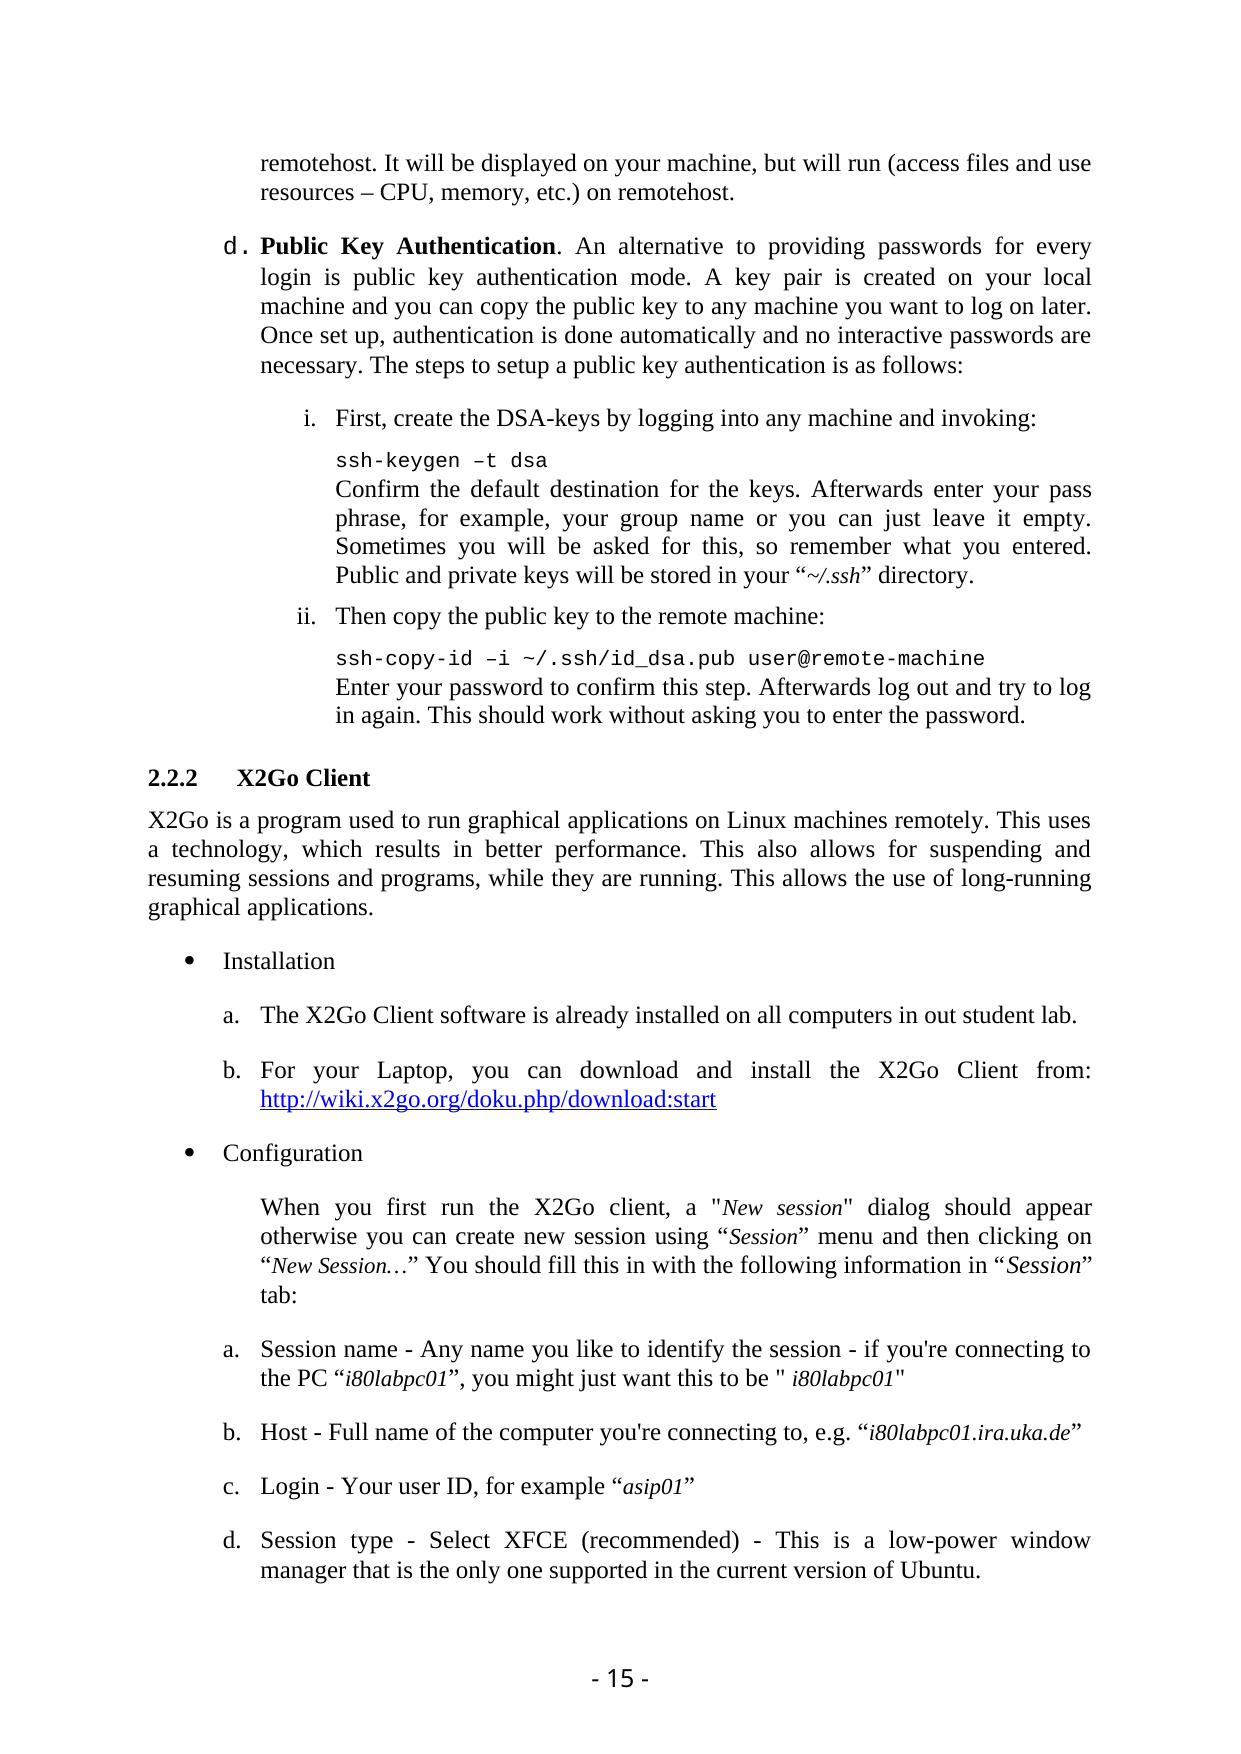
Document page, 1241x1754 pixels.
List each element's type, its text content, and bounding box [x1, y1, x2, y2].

text X2Go is a program used to run graphical applications on Linux machines remotely. This uses a technology, which results in better performance. This also allows for suspending and resuming sessions and programs, while they are running. This allows the use of long-running graphical applications. [148, 804, 1092, 921]
list First, create the DSA-keys by logging into any machine and invoking: [316, 403, 1092, 432]
list The X2Go Client software is already installed on all computers in out student lab. [223, 1000, 1092, 1029]
text ssh-keygen –t dsa [322, 445, 1092, 474]
subtitle X2Go Client [148, 754, 1092, 792]
list Enter your password to confirm this step. Afterwards log out and try to log in again. This should work without asking you to enter the password. [335, 672, 1092, 729]
list Configuration [185, 1138, 1092, 1167]
text When you first run the X2Go client, a "New session" dialog should appear otherwise you can create new session using “Session” menu and then clicking on “New Session…” You should fill this in with the following information in “Session” tab: [260, 1192, 1092, 1308]
list Confirm the default destination for the keys. Afterwards enter your pass phrase, for example, your group name or you can just leave it empty. Sometimes you will be asked for this, so remember what you entered. Public and private keys will be stored in your “~/.ssh” directory. [335, 474, 1092, 589]
text ssh-copy-id –i ~/.ssh/id_dsa.pub user@remote-machine [315, 643, 1092, 672]
list Host - Full name of the computer you're connecting to, e.g. “i80labpc01.ira.uka.de” [223, 1417, 1092, 1446]
list Installation [185, 946, 1092, 975]
list Then copy the public key to the remote machine: [316, 601, 1092, 630]
list Session type - Select XFCE (recommended) - This is a low-power window manager that is the only one supported in the current version of Ubuntu. [223, 1525, 1092, 1583]
list Login - Your user ID, for example “asip01” [223, 1471, 1092, 1500]
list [223, 148, 1092, 206]
list Public Key Authentication. An alternative to providing passwords for every login is public key authentication mode. A key pair is created on your local machine and you can copy the public key to any machine you want to log on later. Once set up, authentication is done automatically and no interactive passwords are necessary. The steps to setup a public key authentication is as follows: [223, 231, 1092, 378]
list Session name - Any name you like to identify the session - if you're connecting to the PC “i80labpc01”, you might just want this to be " i80labpc01" [223, 1333, 1092, 1392]
list For your Laptop, you can download and install the X2Go Client from: http://wiki.x2go.org/doku.php/download:start [223, 1054, 1092, 1113]
